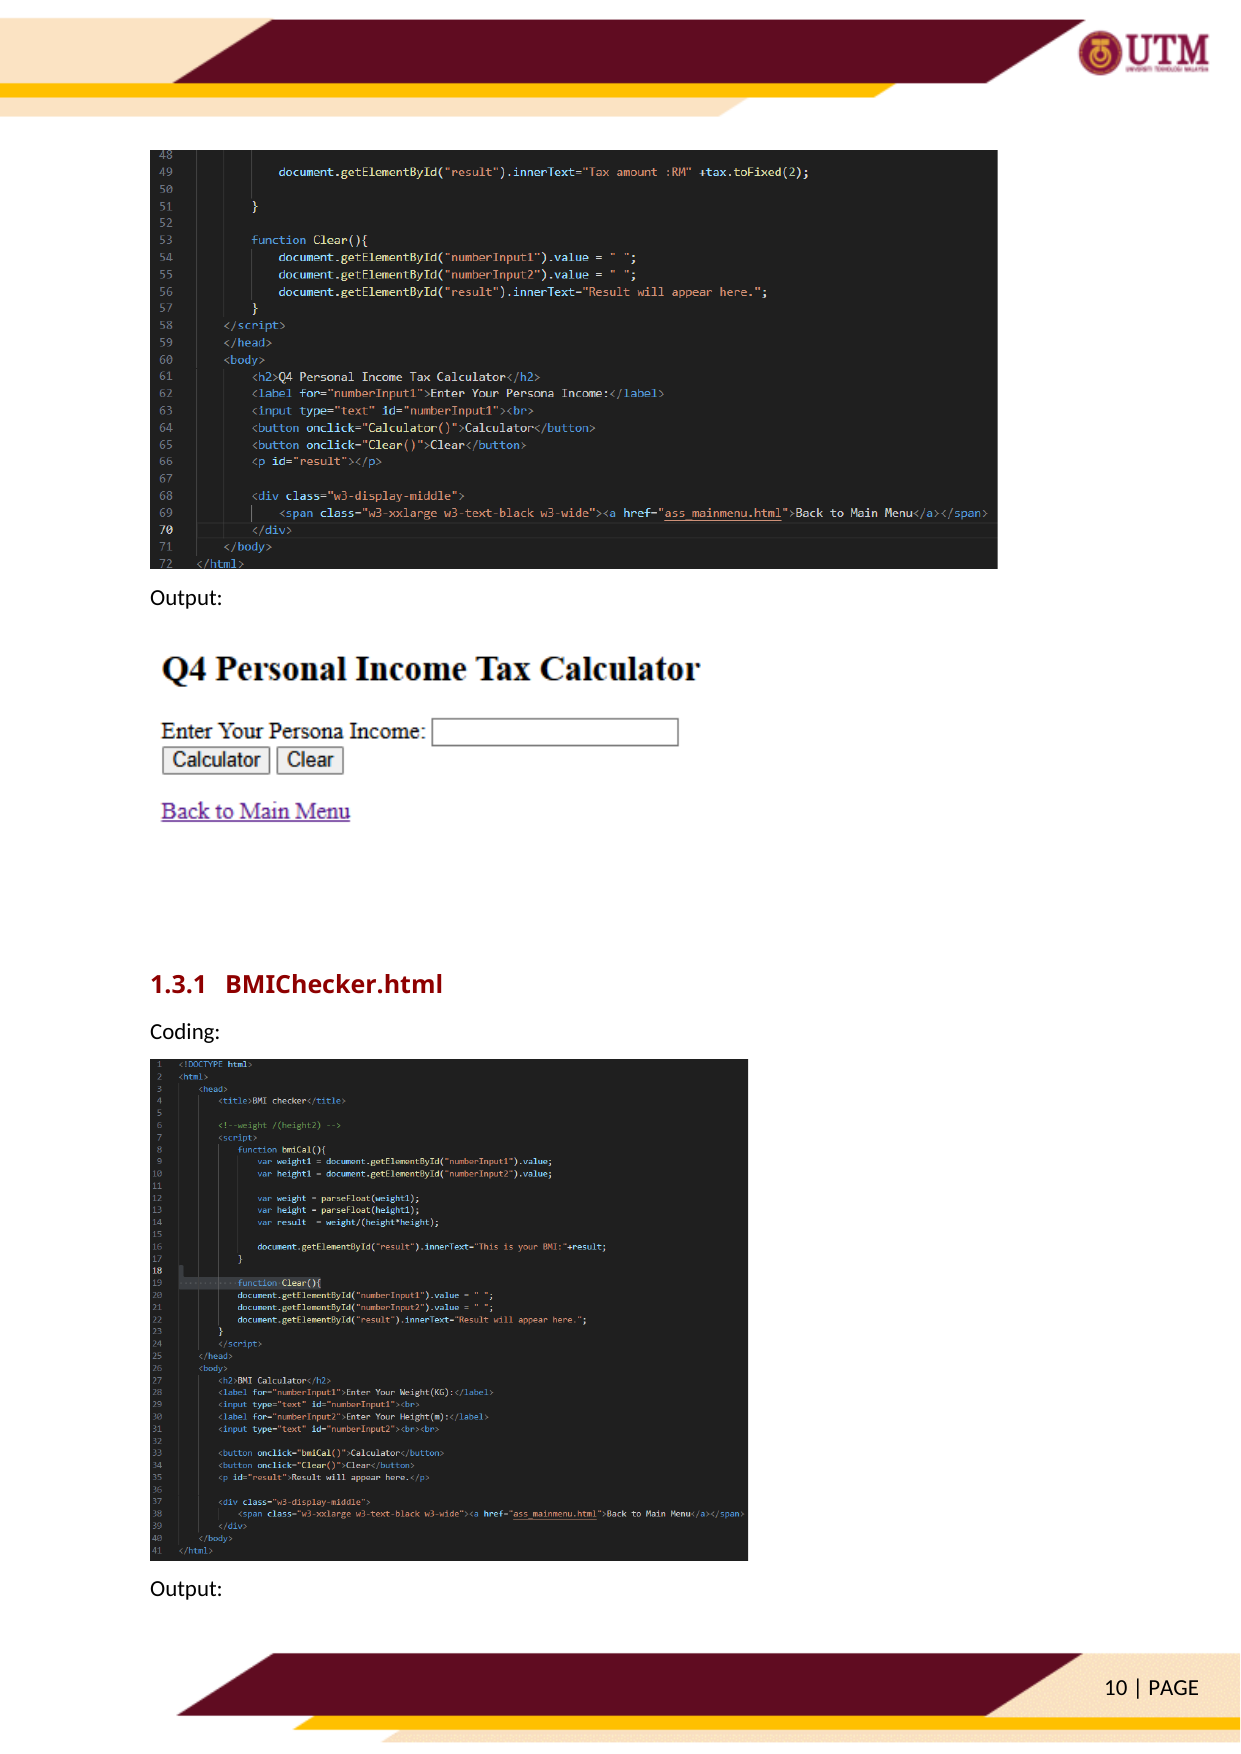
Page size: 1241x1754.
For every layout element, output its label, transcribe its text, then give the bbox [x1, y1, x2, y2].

text Coding: [150, 1017, 1090, 1045]
picture [150, 150, 998, 569]
picture [150, 1059, 749, 1561]
picture [0, 12, 1237, 128]
text Output: [150, 583, 1090, 611]
picture [31, 1641, 1241, 1752]
subtitle 1.3.1 BMIChecker.html [150, 966, 1090, 1000]
picture [150, 625, 737, 907]
text Output: [150, 1574, 1090, 1603]
